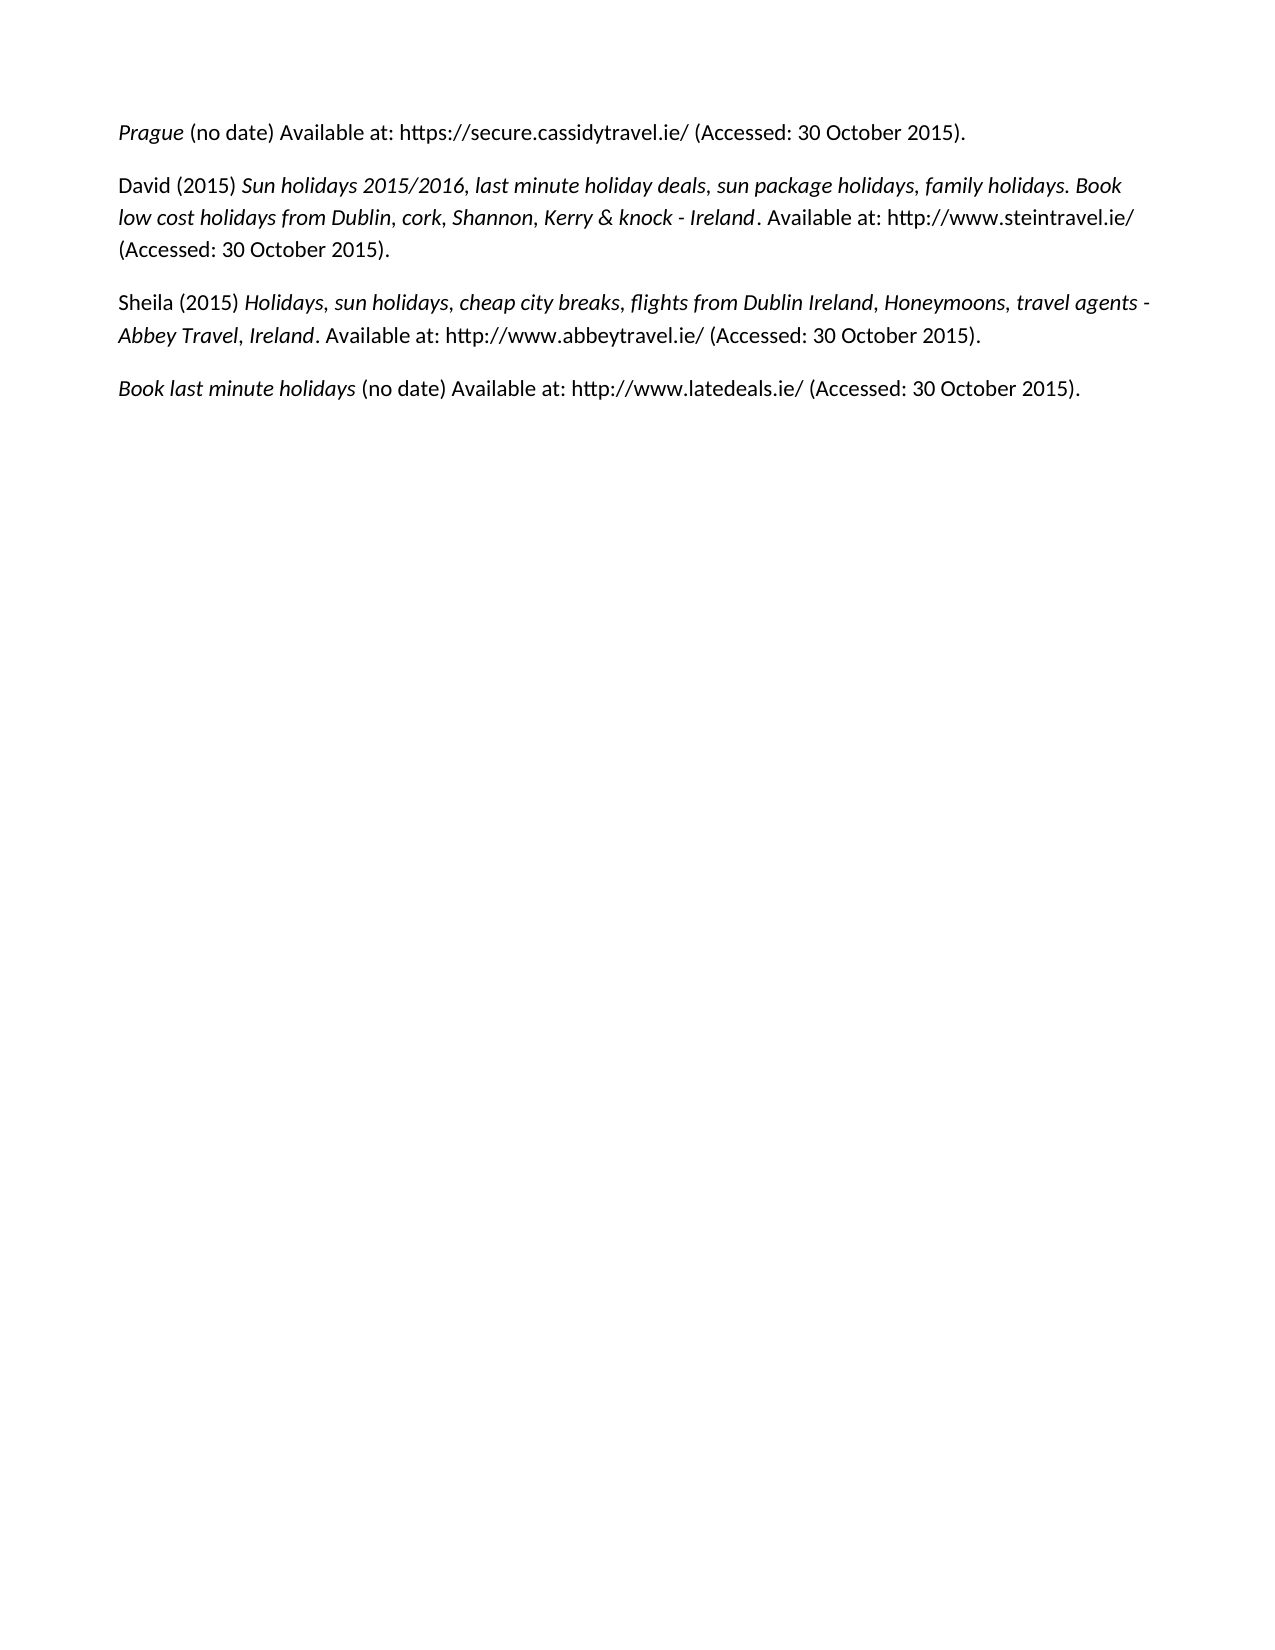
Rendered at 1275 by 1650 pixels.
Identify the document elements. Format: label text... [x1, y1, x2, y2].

text David (2015) Sun holidays 2015/2016, last minute holiday deals, sun package holidays, family holidays. Book low cost holidays from Dublin, cork, Shannon, Kerry & knock - Ireland. Available at: http://www.steintravel.ie/ (Accessed: 30 October 2015). [118, 171, 1157, 263]
text Book last minute holidays (no date) Available at: http://www.latedeals.ie/ (Accessed: 30 October 2015). [118, 374, 1157, 402]
text Sheila (2015) Holidays, sun holidays, cheap city breaks, flights from Dublin Ireland, Honeymoons, travel agents - Abbey Travel, Ireland. Available at: http://www.abbeytravel.ie/ (Accessed: 30 October 2015). [118, 288, 1157, 349]
text Prague (no date) Available at: https://secure.cassidytravel.ie/ (Accessed: 30 October 2015). [118, 118, 1157, 146]
